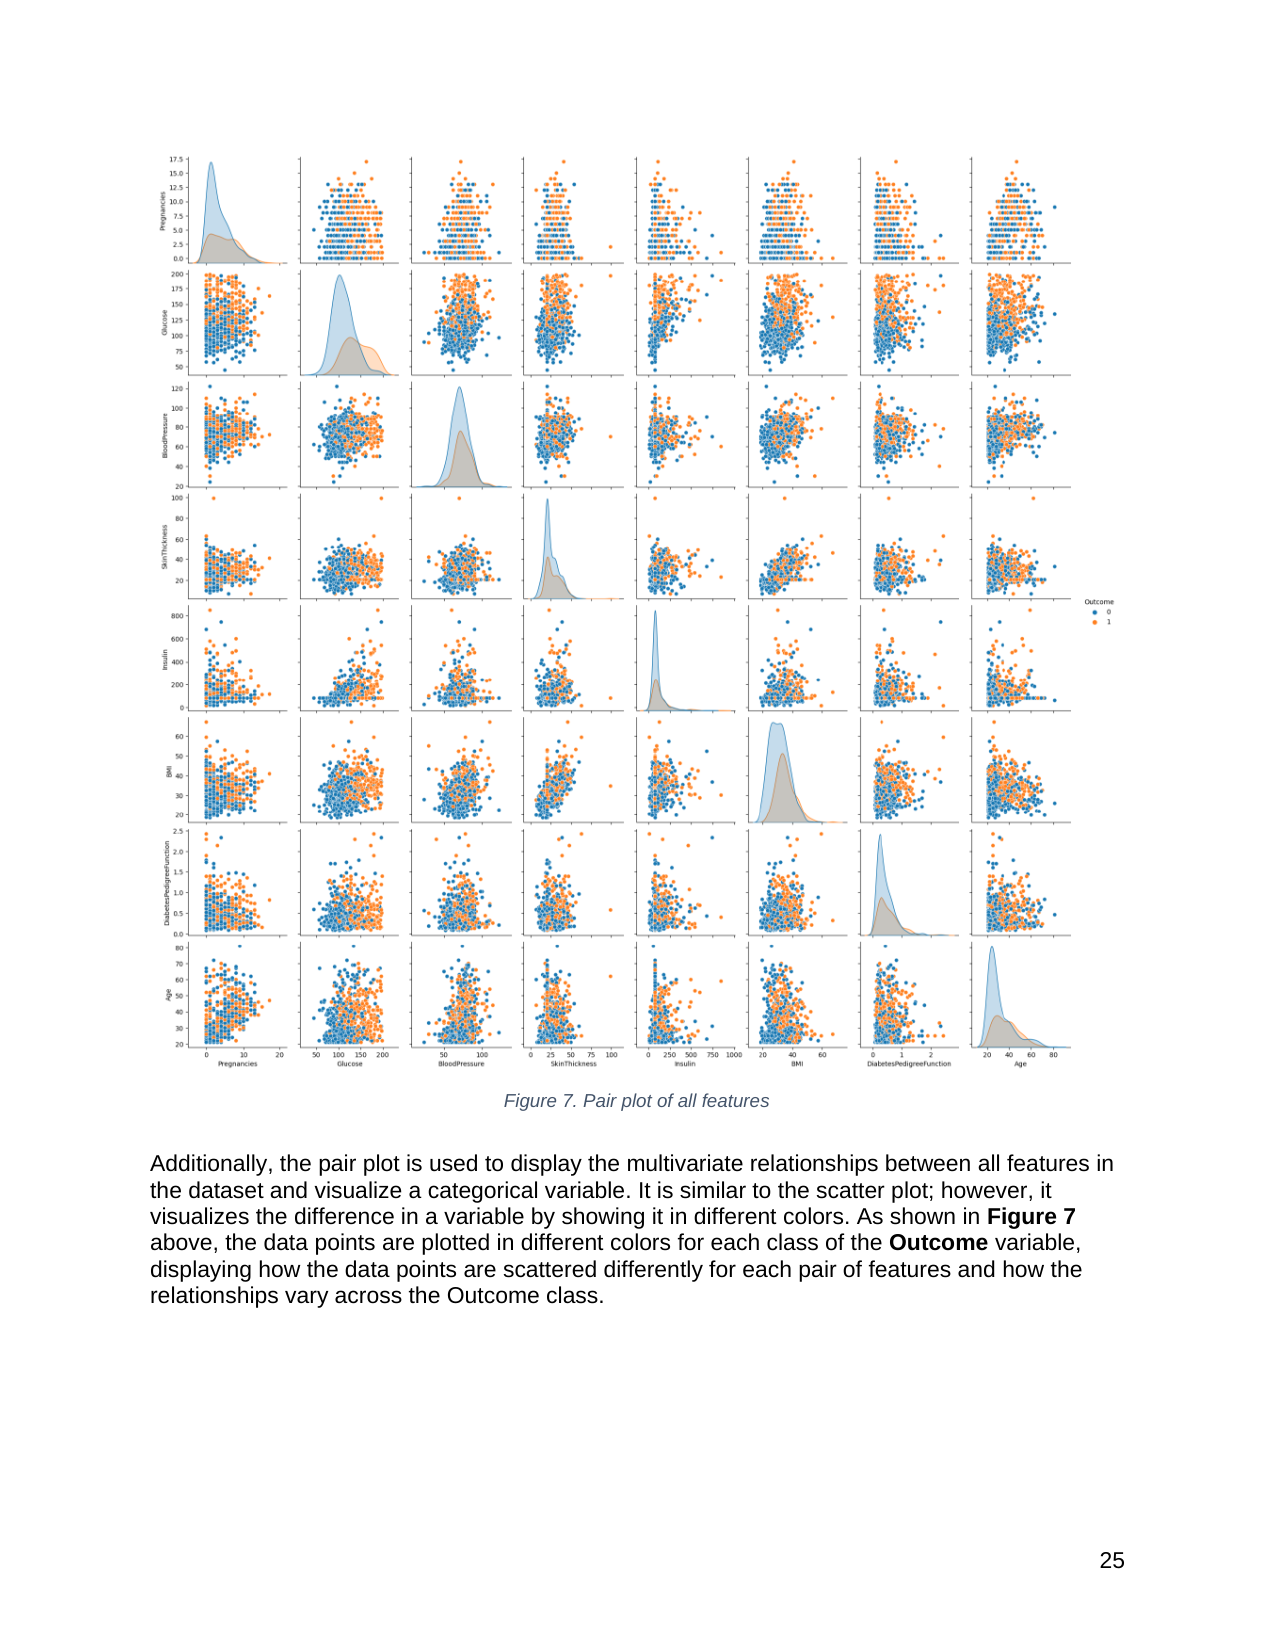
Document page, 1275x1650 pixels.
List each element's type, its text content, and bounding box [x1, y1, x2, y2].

text Additionally, the pair plot is used to display the multivariate relationships between all features in the dataset and visualize a categorical variable. It is similar to the scatter plot; however, it visualizes the difference in a variable by showing it in different colors. As shown in Figure 7 above, the data points are plotted in different colors for each class of the Outcome variable, displaying how the data points are scattered differently for each pair of features and how the relationships vary across the Outcome class. [150, 1150, 1125, 1308]
picture [150, 150, 1125, 1078]
text Figure 7. Pair plot of all features [150, 1090, 1125, 1111]
